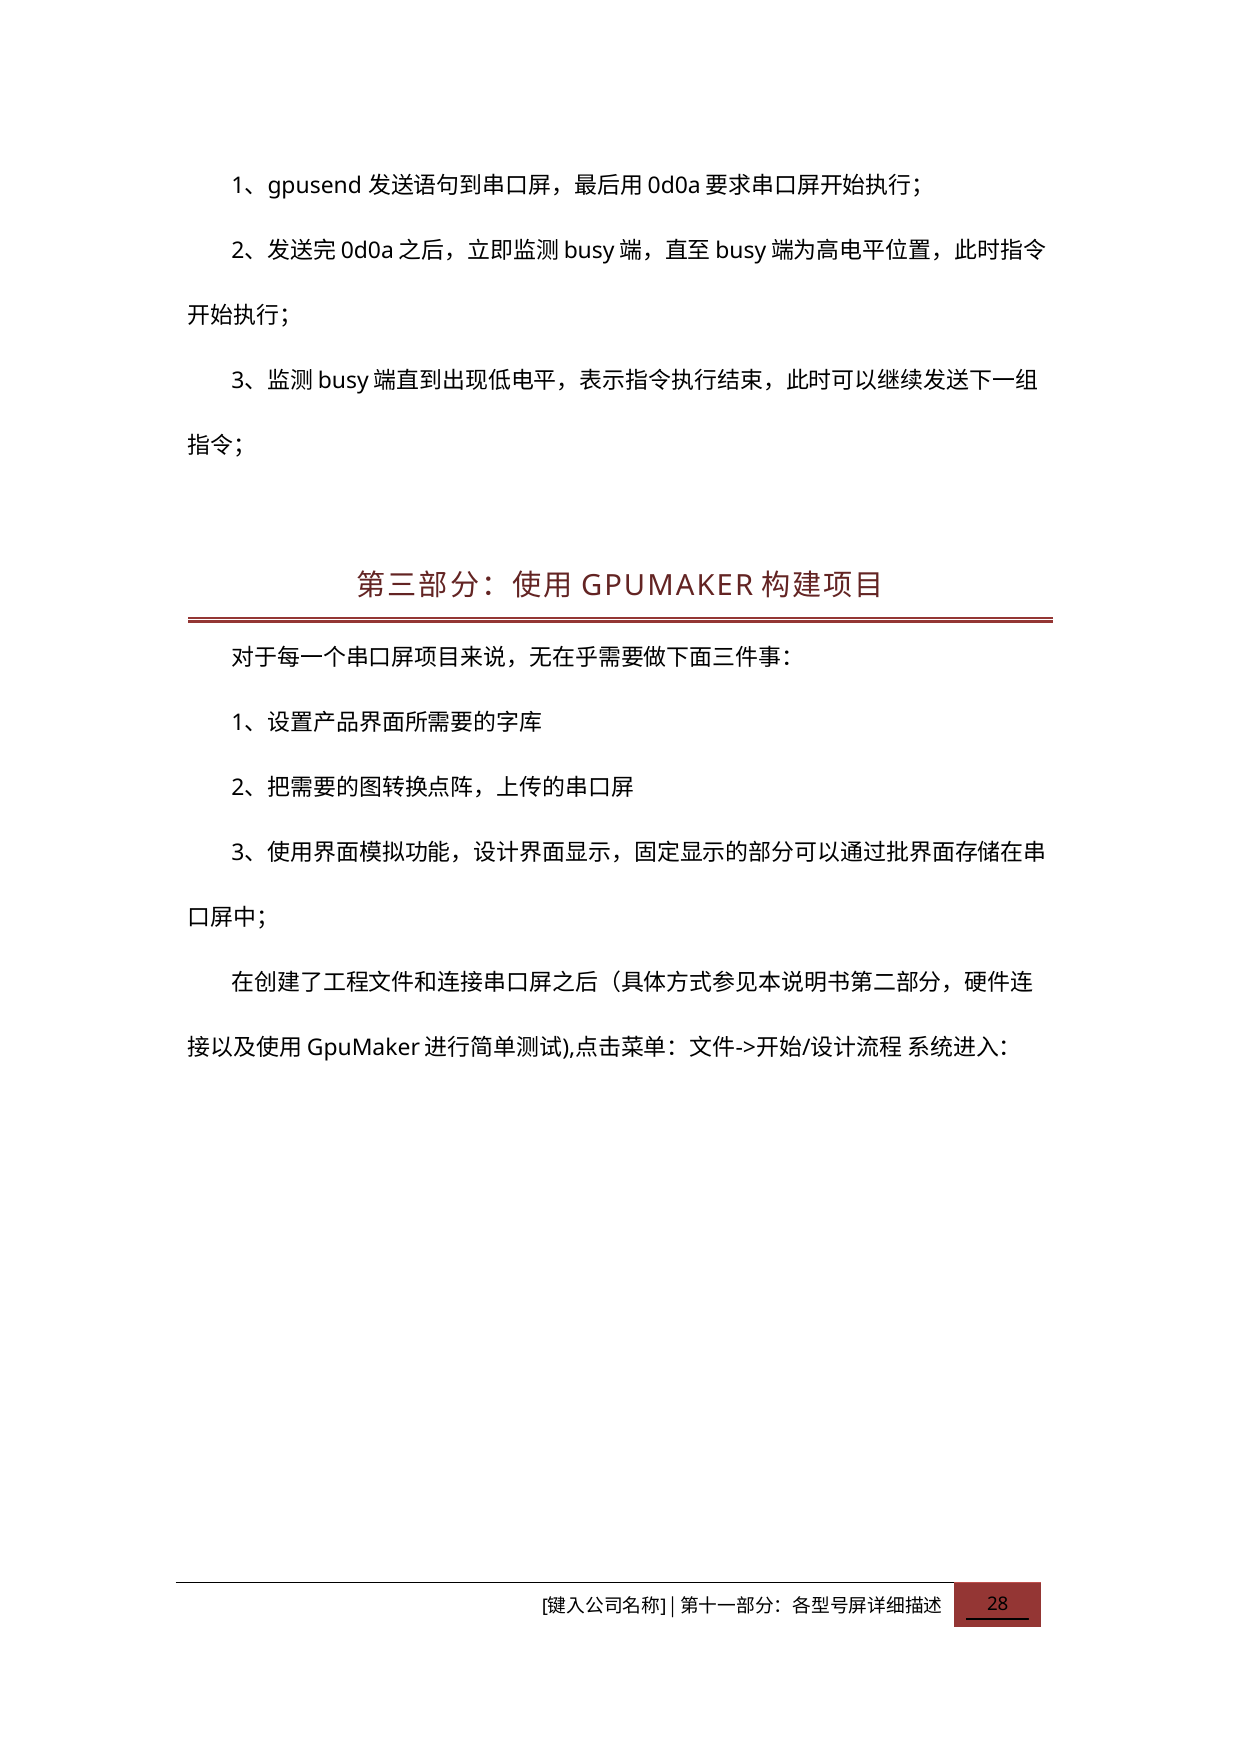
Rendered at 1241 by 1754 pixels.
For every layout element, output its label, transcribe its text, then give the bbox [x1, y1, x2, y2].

text 2、发送完0d0a之后，立即监测busy端，直至busy端为高电平位置，此时指令开始执行； [187, 216, 1053, 346]
text 在创建了工程文件和连接串口屏之后（具体方式参见本说明书第二部分，硬件连接以及使用GpuMaker进行简单测试),点击菜单：文件->开始/设计流程 系统进入： [187, 948, 1053, 1078]
text 3、监测busy端直到出现低电平，表示指令执行结束，此时可以继续发送下一组指令； [187, 346, 1053, 476]
text 对于每一个串口屏项目来说，无在乎需要做下面三件事： [187, 623, 1053, 688]
text 1、设置产品界面所需要的字库 [187, 688, 1053, 753]
subtitle 第三部分：使用GPUMaker构建项目 [187, 550, 1053, 623]
text 2、把需要的图转换点阵，上传的串口屏 [187, 753, 1053, 818]
text 3、使用界面模拟功能，设计界面显示，固定显示的部分可以通过批界面存储在串口屏中； [187, 818, 1053, 948]
text 1、gpusend 发送语句到串口屏，最后用0d0a要求串口屏开始执行； [187, 151, 1053, 216]
